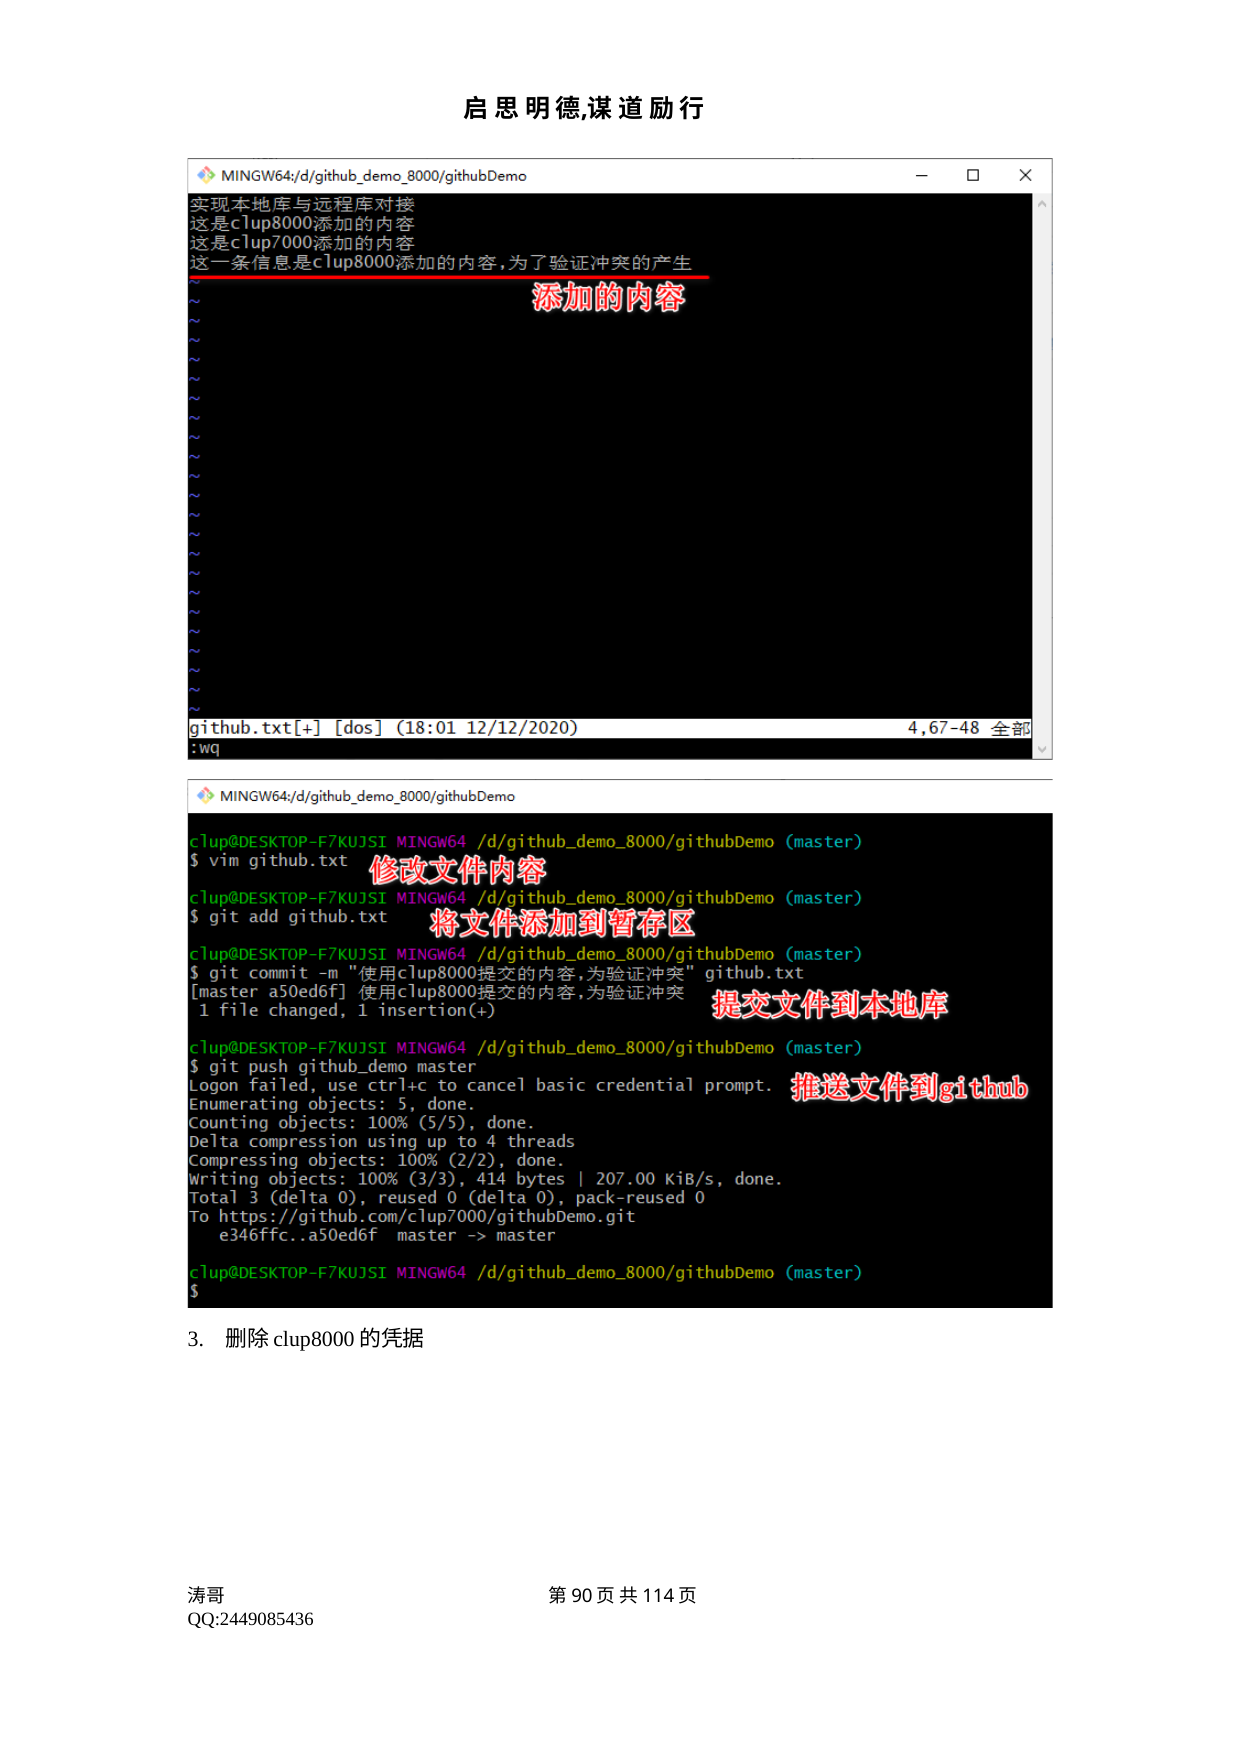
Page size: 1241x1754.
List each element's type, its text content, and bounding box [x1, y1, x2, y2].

picture [187, 779, 1053, 1308]
picture [187, 158, 1053, 760]
list 删除clup8000的凭据 [187, 1320, 1053, 1353]
